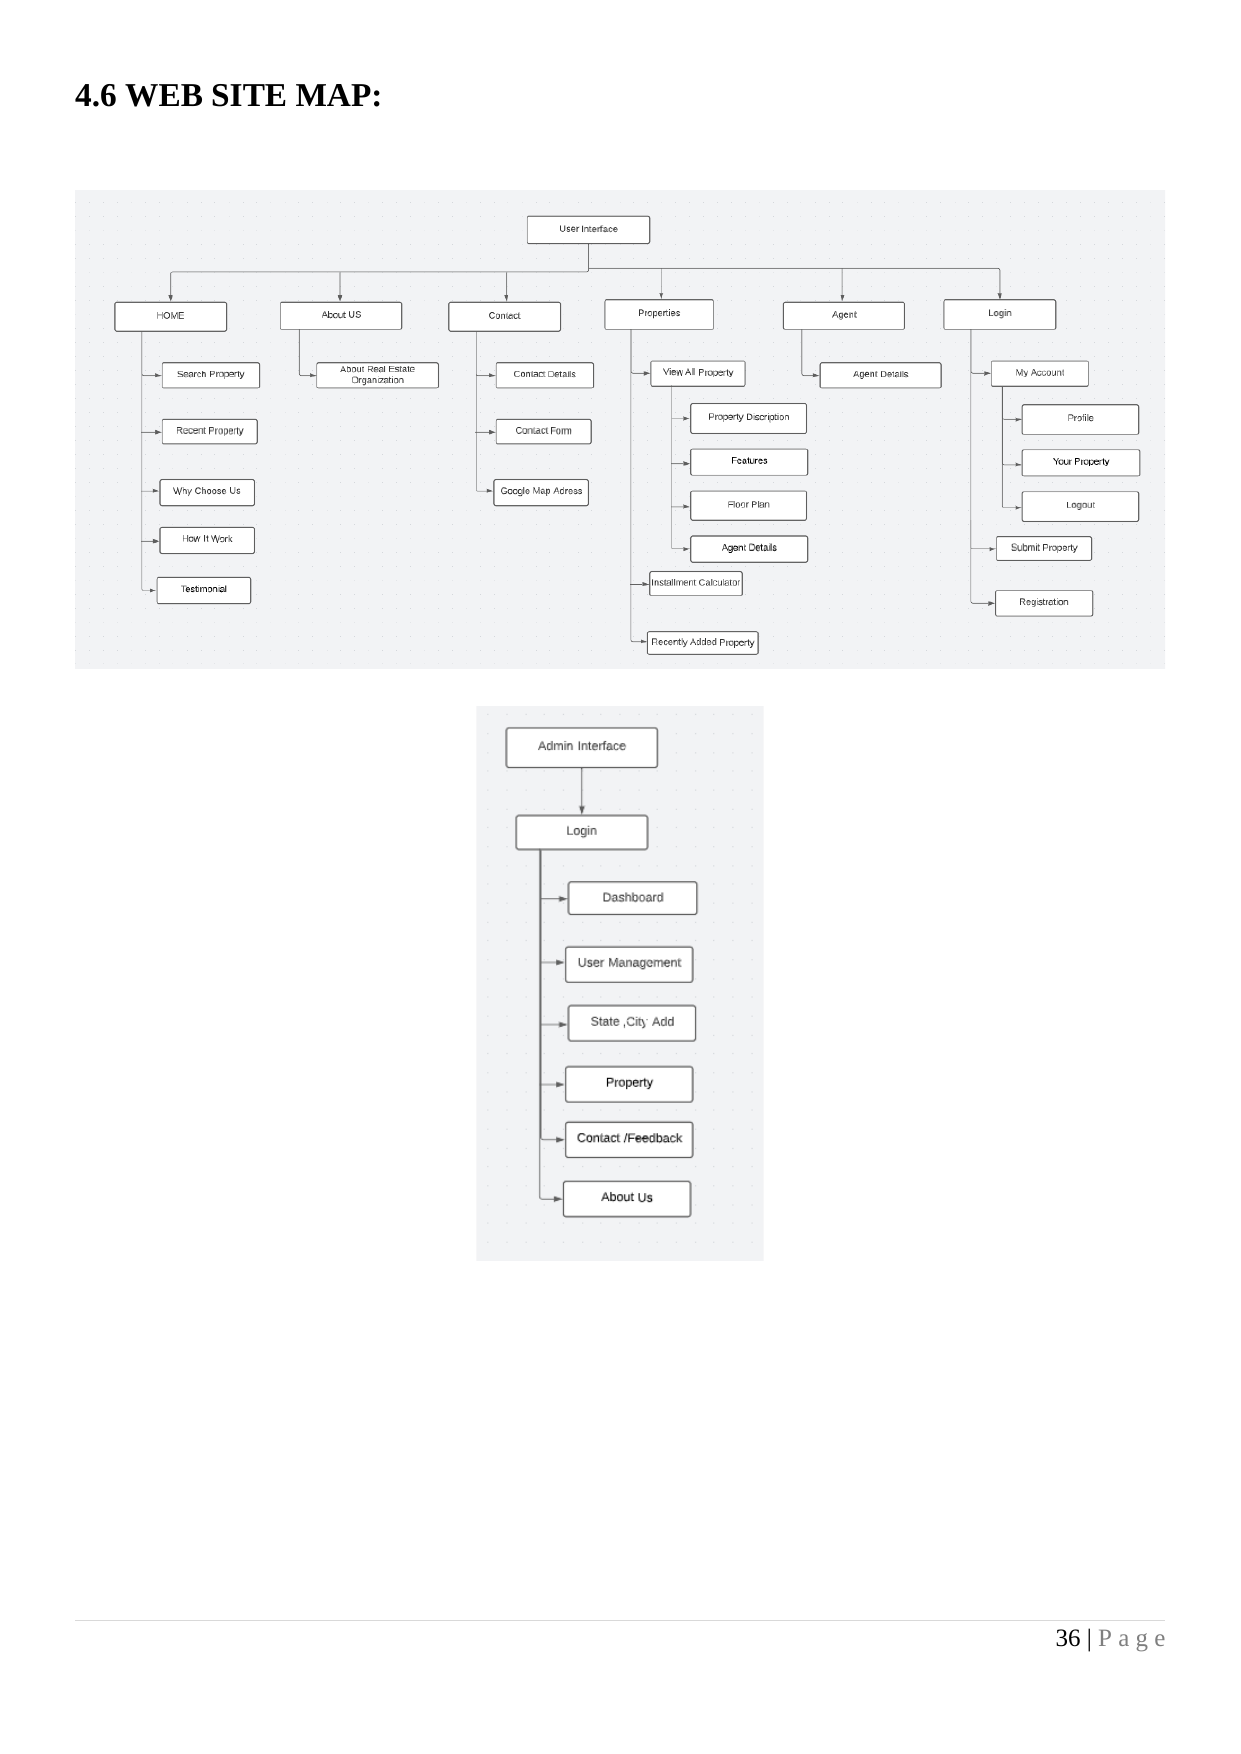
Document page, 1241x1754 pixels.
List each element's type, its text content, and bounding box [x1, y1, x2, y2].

text 4.6 WEB SITE MAP: [75, 75, 1165, 113]
picture [75, 190, 1166, 669]
picture [476, 706, 764, 1261]
